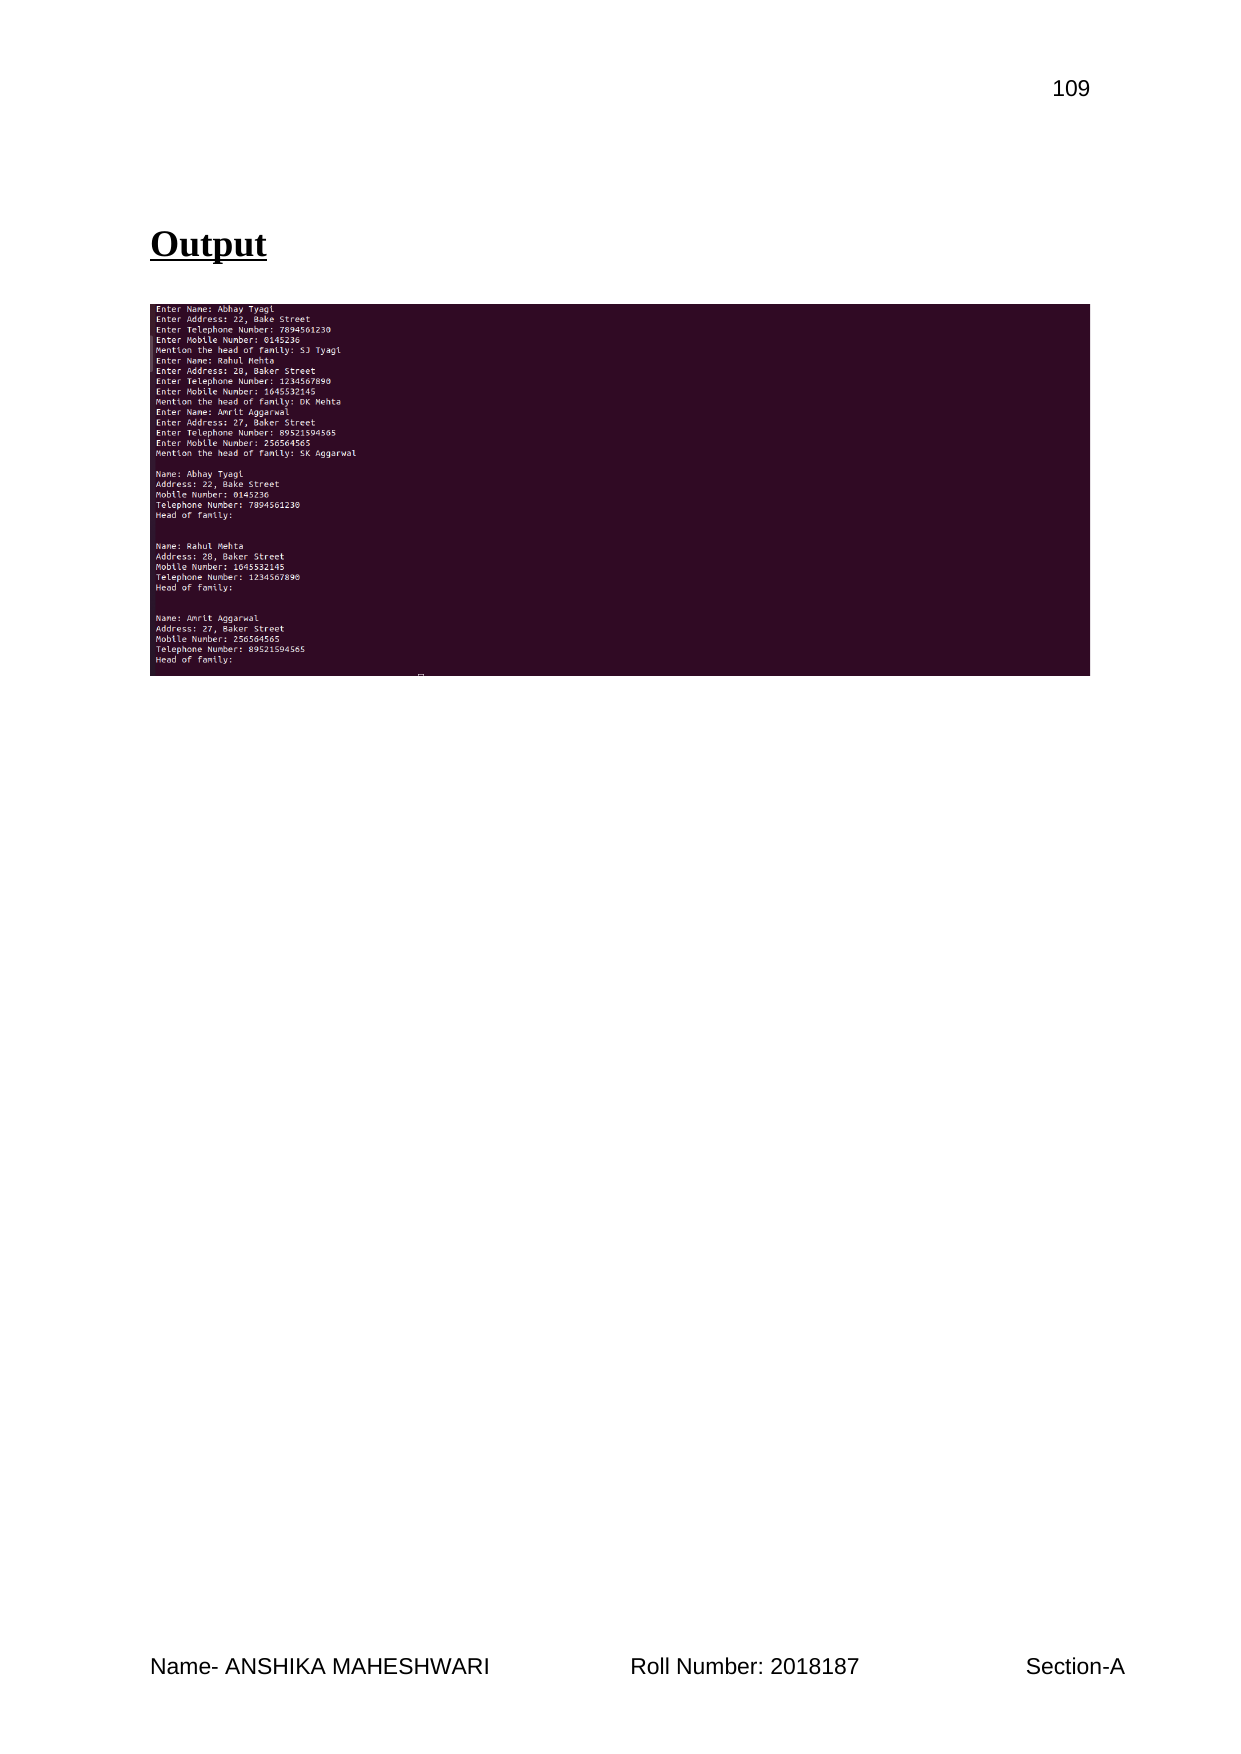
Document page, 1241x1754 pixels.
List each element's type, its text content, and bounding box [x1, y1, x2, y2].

picture [150, 304, 1091, 676]
text Output [150, 221, 1090, 264]
